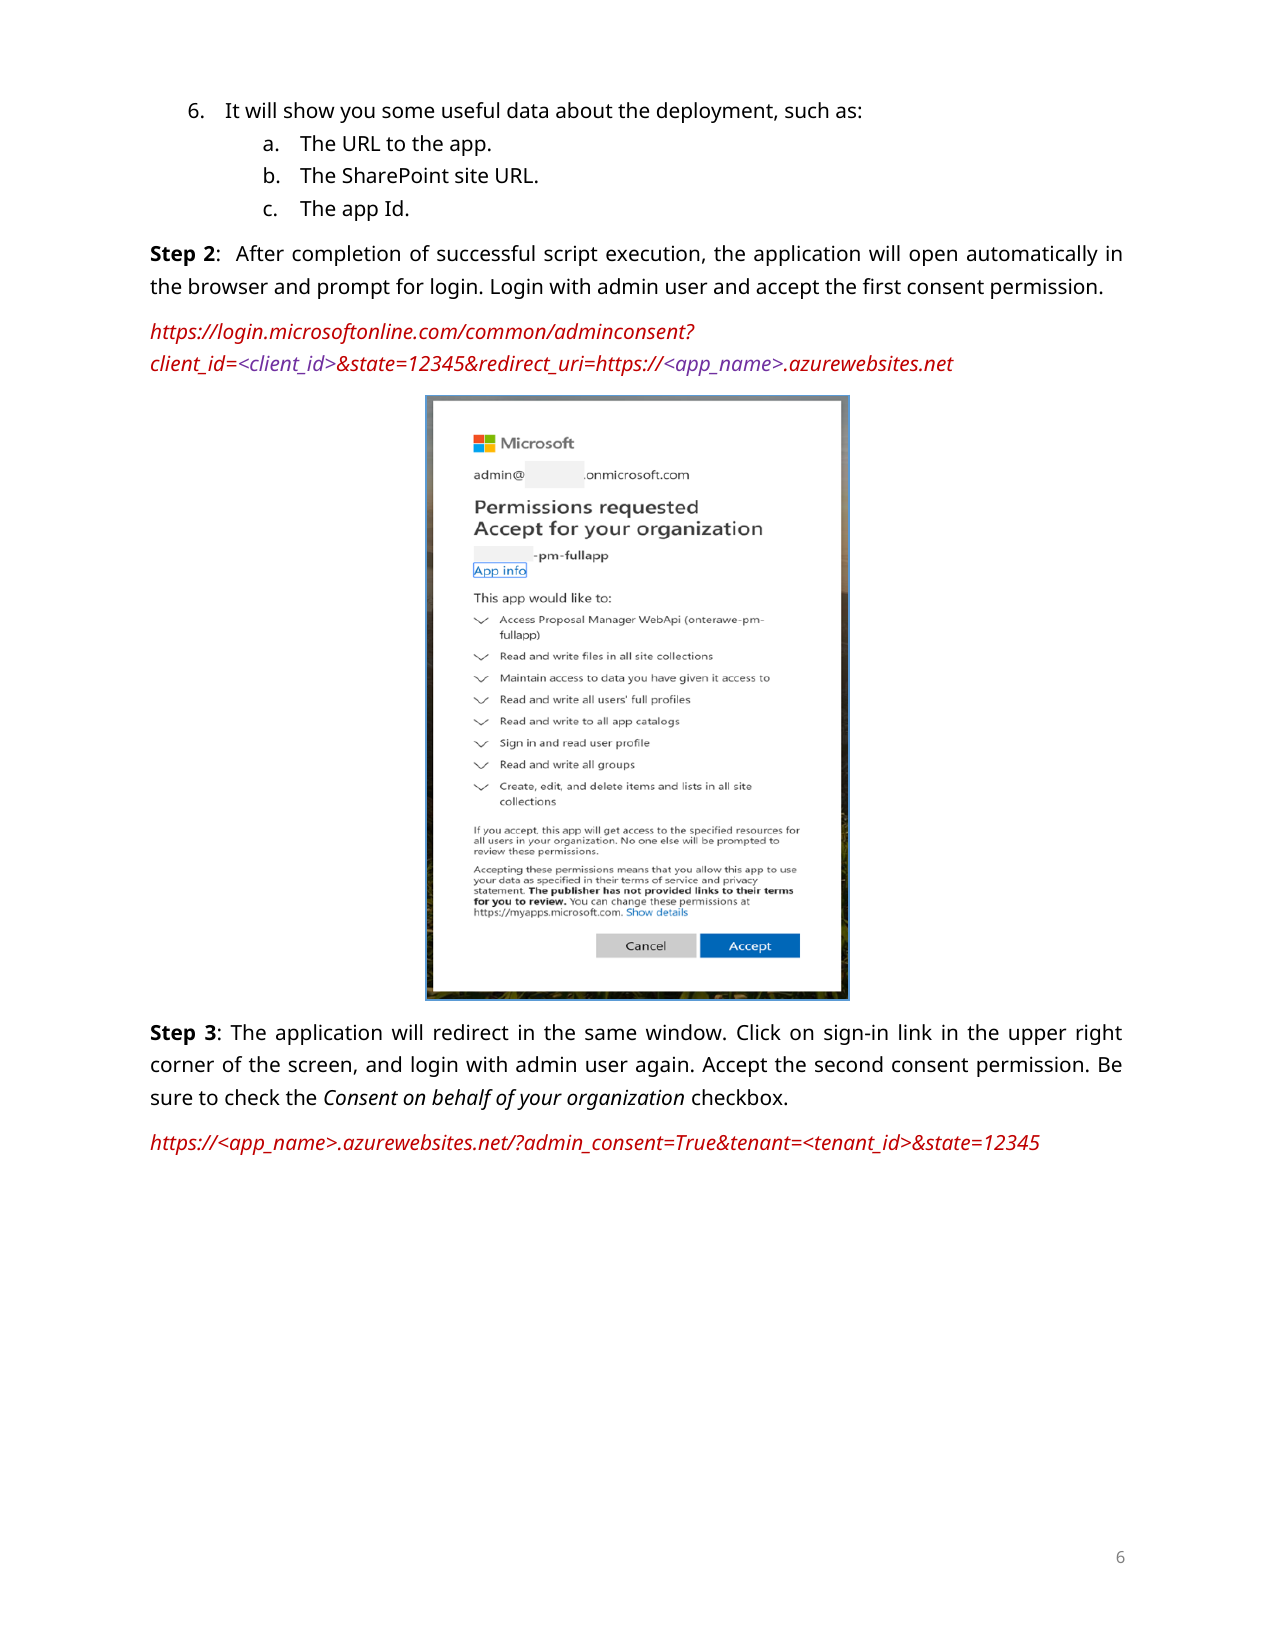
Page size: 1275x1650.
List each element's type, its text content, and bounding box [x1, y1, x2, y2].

picture [427, 396, 848, 999]
text https://login.microsoftonline.com/common/adminconsent?client_id=<client_id>&state=12345&redirect_uri=https://<app_name>.azurewebsites.net [150, 317, 1125, 378]
text https://<app_name>.azurewebsites.net/?admin_consent=True&tenant=<tenant_id>&state=12345 [150, 1128, 1125, 1157]
list The SharePoint site URL. [262, 161, 1125, 190]
text Step 3: The application will redirect in the same window. Click on sign-in link in the upper right corner of the screen, and login with admin user again. Accept the second consent permission. Be sure to check the Consent on behalf of your organization checkbox. [150, 1018, 1125, 1112]
list It will show you some useful data about the deployment, such as: [187, 96, 1125, 125]
list The app Id. [262, 194, 1125, 222]
text Step 2: After completion of successful script execution, the application will open automatically in the browser and prompt for login. Login with admin user and accept the first consent permission. [150, 239, 1125, 300]
list The URL to the app. [262, 129, 1125, 157]
